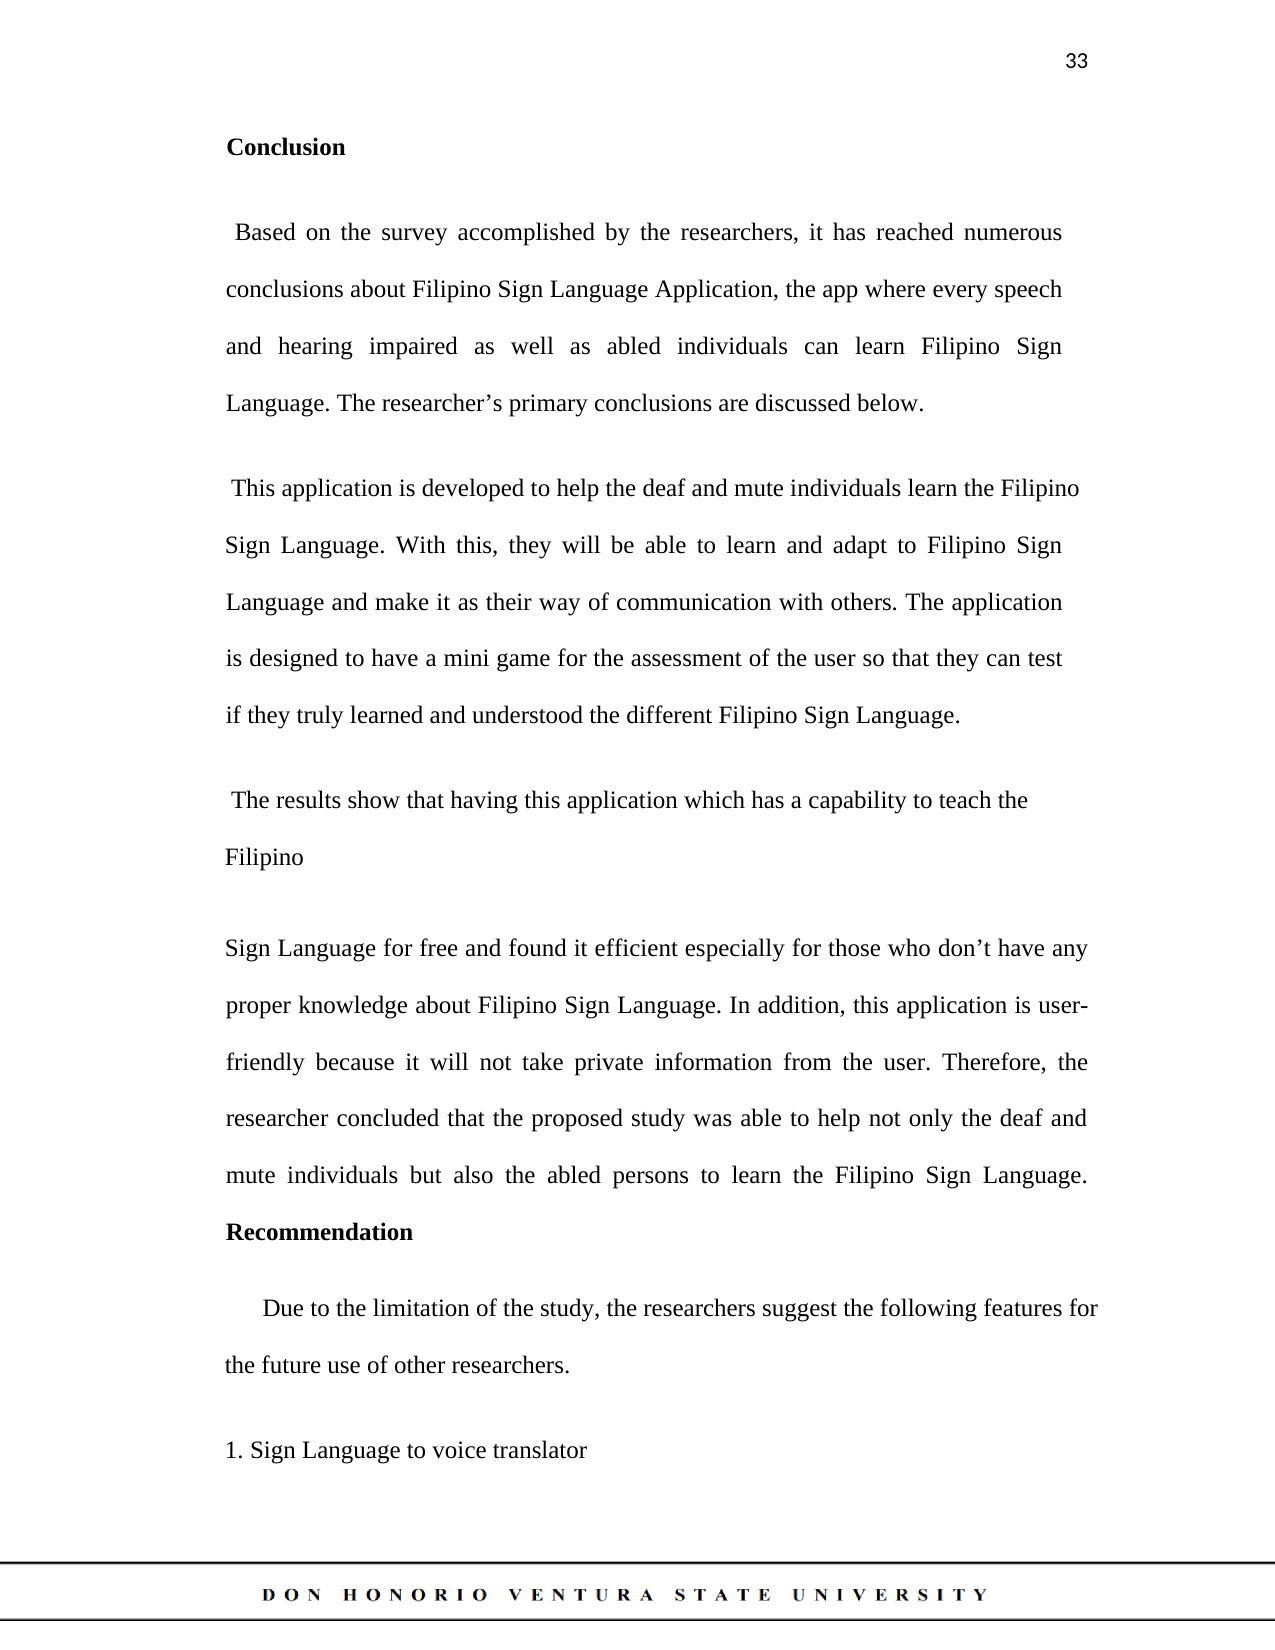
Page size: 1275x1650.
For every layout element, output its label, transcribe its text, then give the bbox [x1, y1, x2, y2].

text Sign Language. With this, they will be able to learn and adapt to Filipino Sign Language and make it as their way of communication with others. The application is designed to have a mini game for the assessment of the user so that they can test if they truly learned and understood the different Filipino Sign Language. [224, 530, 1063, 729]
text Filipino [224, 842, 1123, 871]
text The results show that having this application which has a capability to teach the [224, 786, 1123, 814]
text Sign Language for free and found it efficient especially for those who don’t have any proper knowledge about Filipino Sign Language. In addition, this application is user-friendly because it will not take private information from the user. Therefore, the researcher concluded that the proposed study was able to help not only the deaf and mute individuals but also the abled persons to learn the Filipino Sign Language. Recommendation [224, 933, 1089, 1246]
text Due to the limitation of the study, the researchers suggest the following features for the future use of other researchers. [224, 1293, 1123, 1378]
text This application is developed to help the deaf and mute individuals learn the Filipino [224, 473, 1123, 502]
list Sign Language to voice translator [224, 1435, 1123, 1463]
subtitle Conclusion [226, 132, 1123, 160]
picture [0, 1519, 1275, 1639]
text Based on the survey accomplished by the researchers, it has reached numerous conclusions about Filipino Sign Language Application, the app where every speech and hearing impaired as well as abled individuals can learn Filipino Sign Language. The researcher’s primary conclusions are discussed below. [224, 217, 1063, 416]
